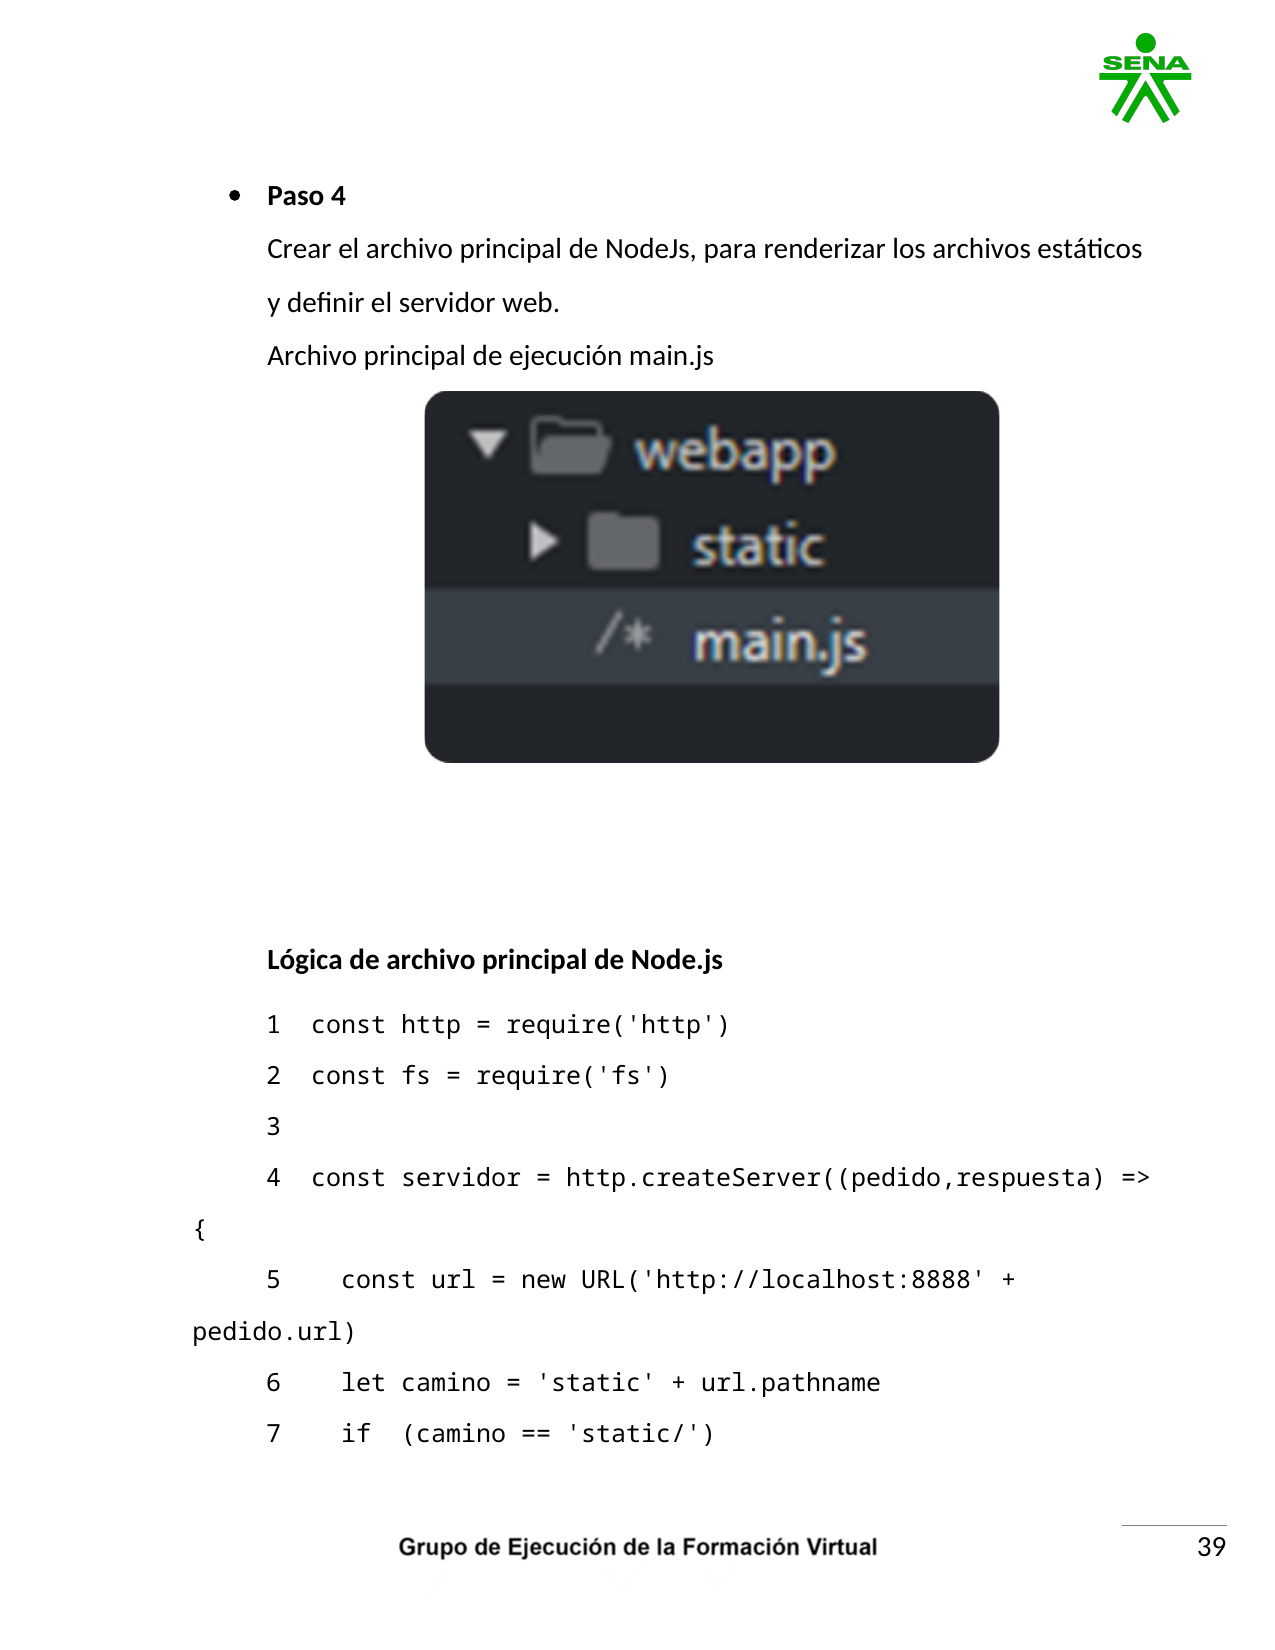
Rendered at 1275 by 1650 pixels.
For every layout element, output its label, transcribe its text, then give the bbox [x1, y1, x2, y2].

text 7 if (camino == 'static/') [192, 1415, 1157, 1449]
picture [424, 391, 1000, 763]
picture [1099, 33, 1192, 123]
list Paso 4 [229, 177, 1157, 213]
list Archivo principal de ejecución main.js [267, 337, 1157, 373]
text 4 const servidor = http.createServer((pedido,respuesta) => { [192, 1160, 1157, 1245]
list Crear el archivo principal de NodeJs, para renderizar los archivos estáticos y definir el servidor web. [267, 231, 1157, 320]
text 3 [192, 1109, 1157, 1143]
picture [0, 1486, 1275, 1598]
text 2 const fs = require('fs') [192, 1058, 1157, 1092]
text 5 const url = new URL('http://localhost:8888' + pedido.url) [192, 1262, 1157, 1347]
list Lógica de archivo principal de Node.js [267, 941, 1157, 977]
text 6 let camino = 'static' + url.pathname [192, 1364, 1157, 1398]
text 1 const http = require('http') [192, 1007, 1157, 1041]
